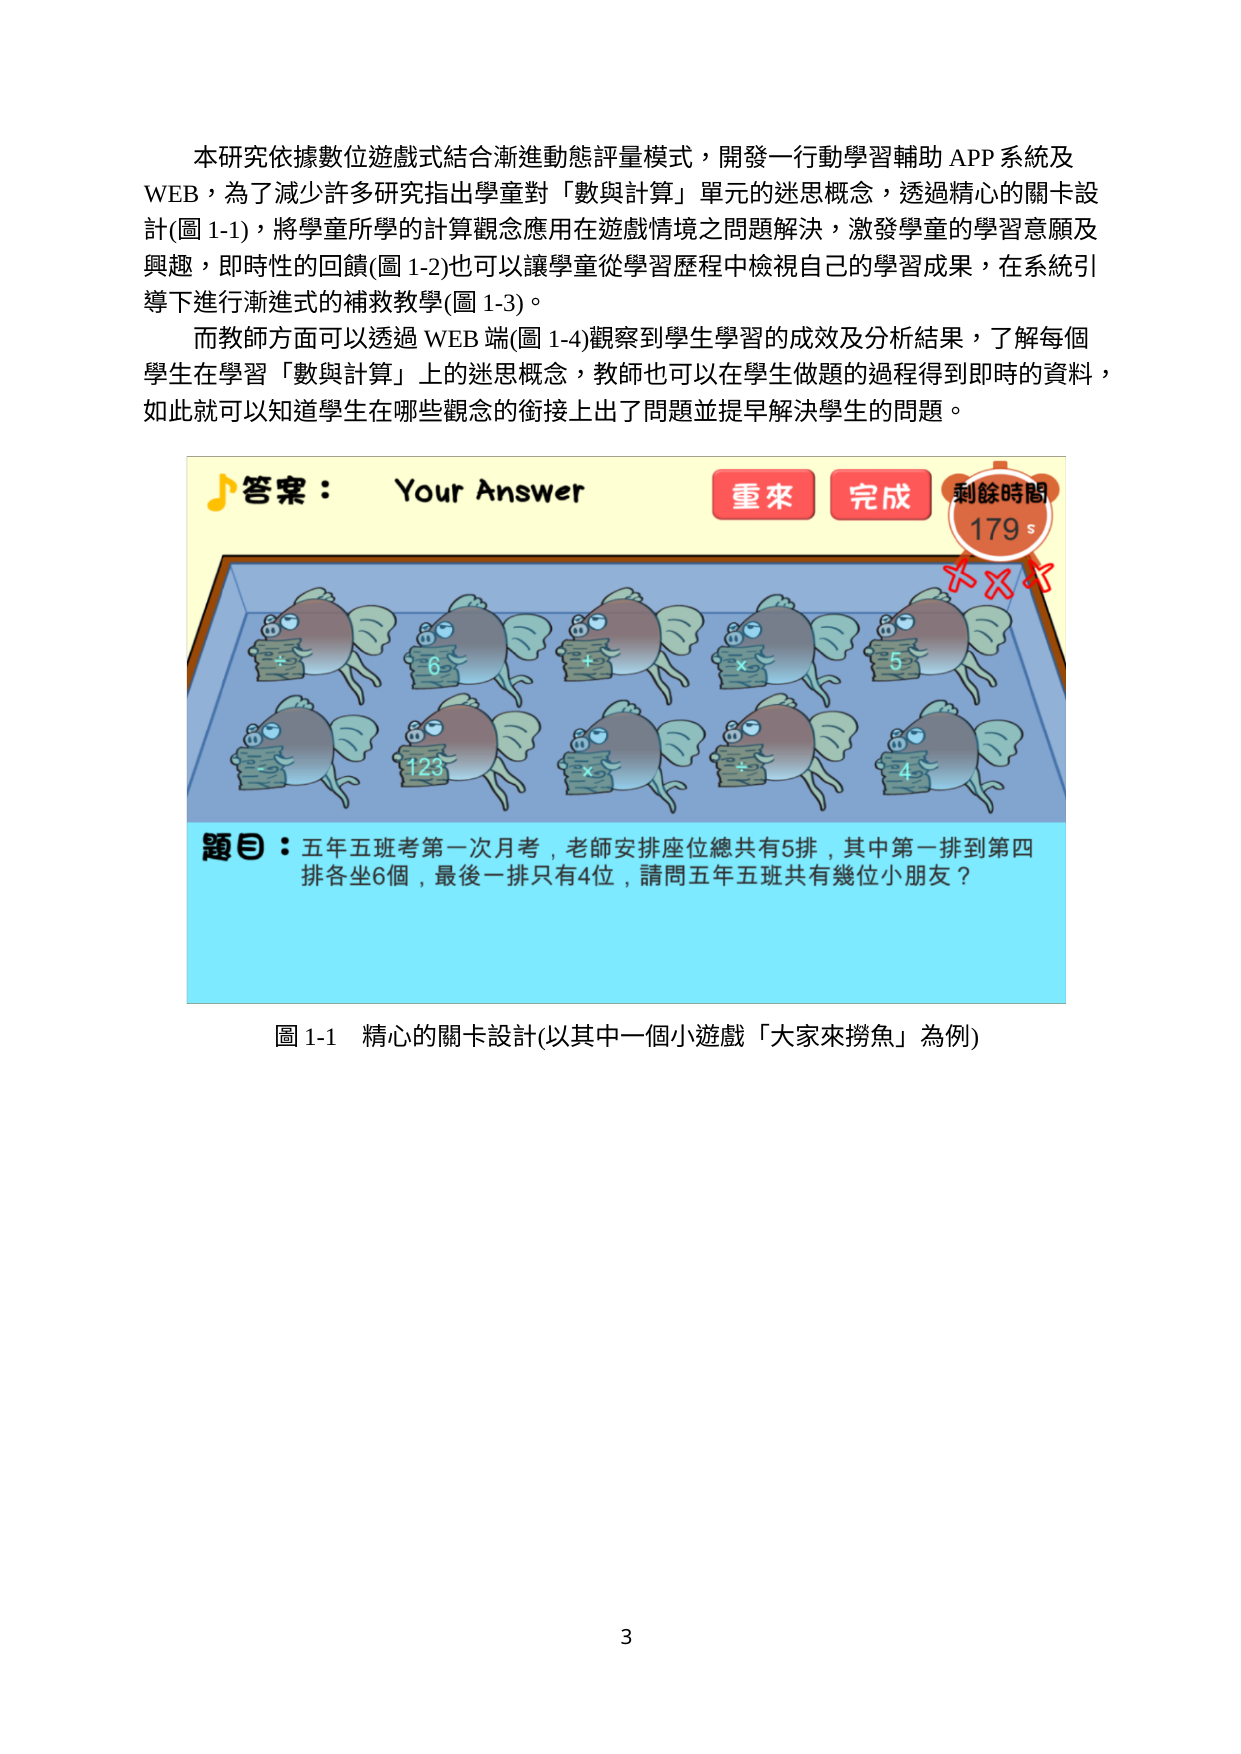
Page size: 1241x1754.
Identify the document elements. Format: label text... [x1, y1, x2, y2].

picture [186, 456, 1066, 1004]
text 而教師方面可以透過WEB端(圖1-4)觀察到學生學習的成效及分析結果，了解每個學生在學習「數與計算」上的迷思概念，教師也可以在學生做題的過程得到即時的資料，如此就可以知道學生在哪些觀念的銜接上出了問題並提早解決學生的問題。 [144, 319, 1109, 427]
text 本研究依據數位遊戲式結合漸進動態評量模式，開發一行動學習輔助APP系統及WEB，為了減少許多研究指出學童對「數與計算」單元的迷思概念，透過精心的關卡設計(圖1-1)，將學童所學的計算觀念應用在遊戲情境之問題解決，激發學童的學習意願及興趣，即時性的回饋(圖1-2)也可以讓學童從學習歷程中檢視自己的學習成果，在系統引導下進行漸進式的補救教學(圖1-3)。 [144, 137, 1109, 319]
text 圖1-1 精心的關卡設計(以其中一個小遊戲「大家來撈魚」為例) [144, 1016, 1109, 1052]
